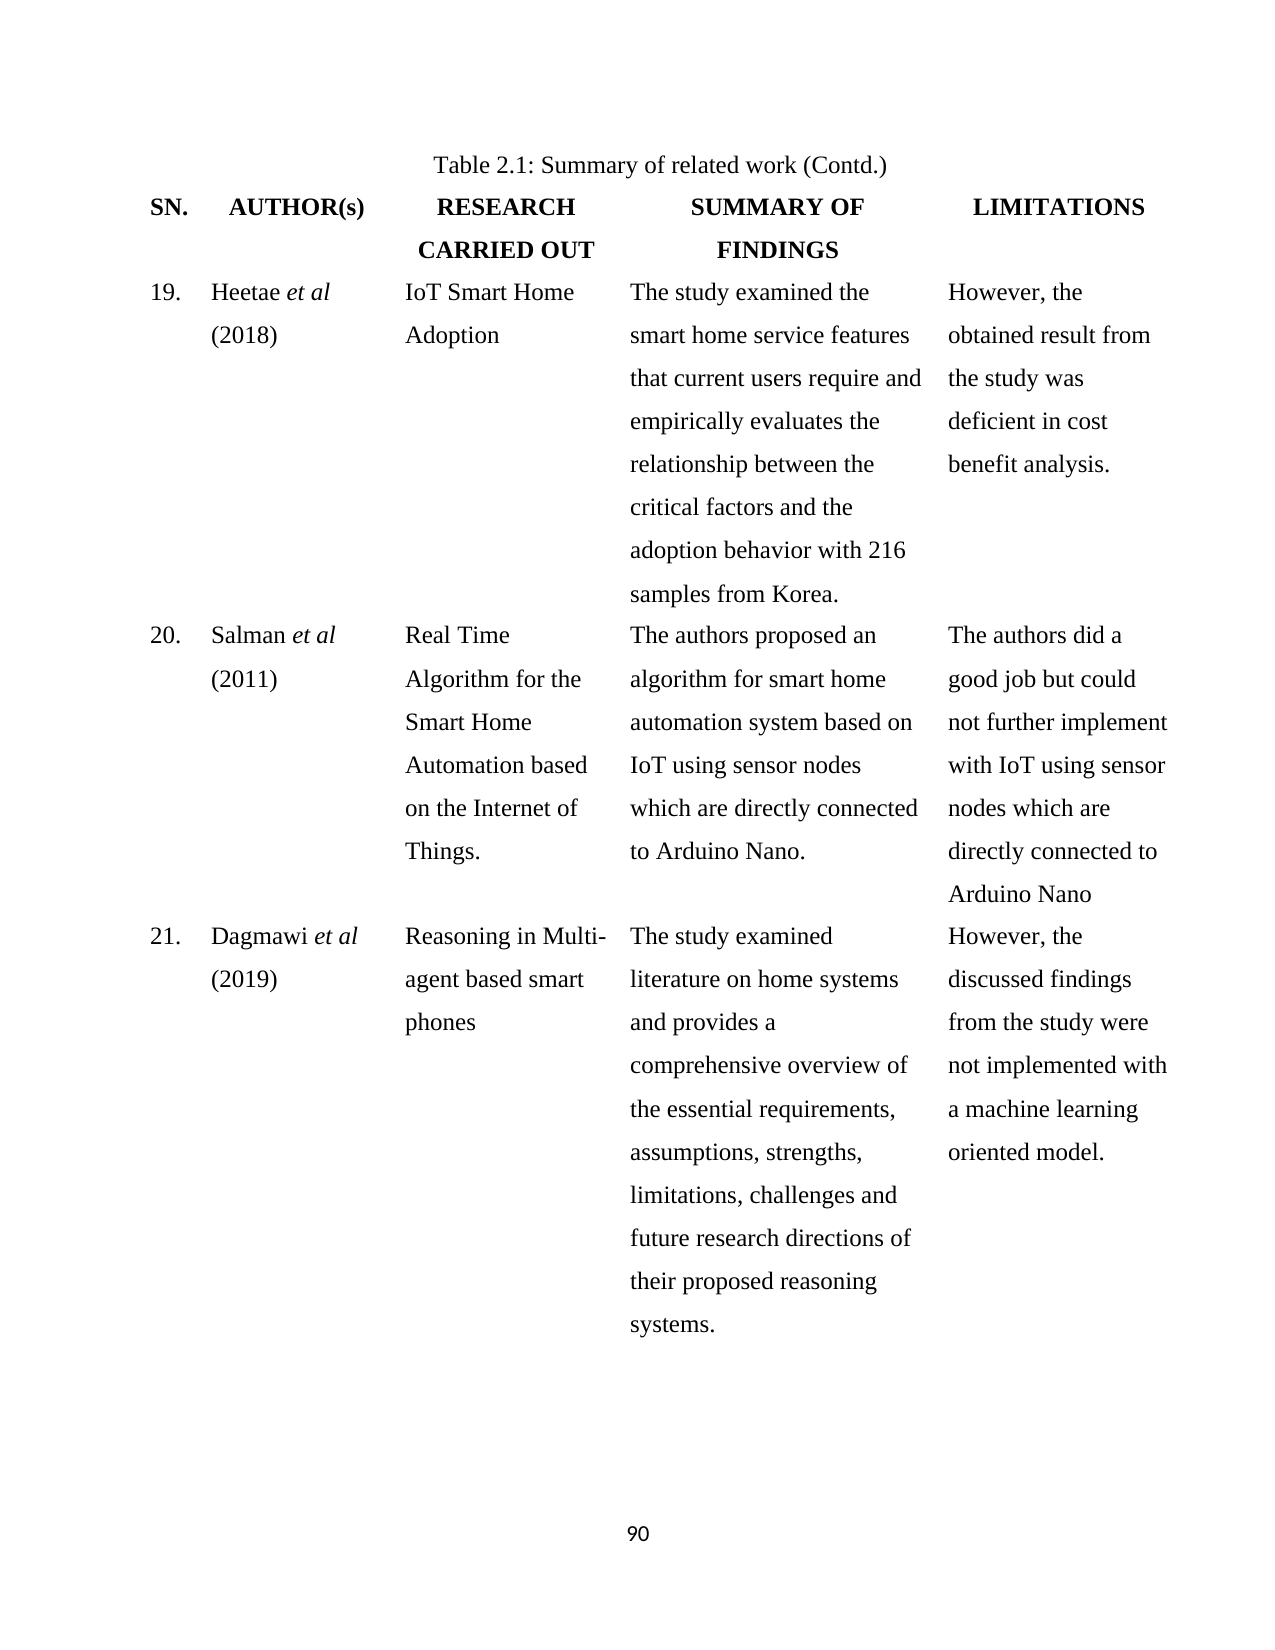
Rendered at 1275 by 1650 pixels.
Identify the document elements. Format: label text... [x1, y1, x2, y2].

table_cell 20. [139, 621, 199, 921]
table_cell However, the obtained result from the study was deficient in cost benefit analysis. [937, 277, 1181, 621]
table_cell The study examined the smart home service features that current users require and empirically evaluates the relationship between the critical factors and the adoption behavior with 216 samples from Korea. [619, 277, 937, 621]
table_cell Dagmawi et al (2019) [200, 921, 394, 1482]
table_cell IoT Smart Home Adoption [394, 277, 619, 621]
table_cell 21. [139, 921, 199, 1482]
table_cell The authors did a good job but could not further implement with IoT using sensor nodes which are directly connected to Arduino Nano [937, 621, 1181, 921]
table_cell Heetae et al (2018) [200, 277, 394, 621]
table_cell RESEARCH CARRIED OUT [394, 192, 619, 277]
table_cell AUTHOR(s) [200, 192, 394, 277]
table_cell SUMMARY OF FINDINGS [619, 192, 937, 277]
table_cell The authors proposed an algorithm for smart home automation system based on IoT using sensor nodes which are directly connected to Arduino Nano. [619, 621, 937, 921]
table_cell 19. [139, 277, 199, 621]
table_cell However, the discussed findings from the study were not implemented with a machine learning oriented model. [937, 921, 1181, 1482]
table_cell Real Time Algorithm for the Smart Home Automation based on the Internet of Things. [394, 621, 619, 921]
table_cell Reasoning in Multi-agent based smart phones [394, 921, 619, 1482]
table_cell Table 2.1: Summary of related work (Contd.) [139, 150, 1181, 192]
table_cell The study examined literature on home systems and provides a comprehensive overview of the essential requirements, assumptions, strengths, limitations, challenges and future research directions of their proposed reasoning systems. [619, 921, 937, 1482]
table_cell SN. [139, 192, 199, 277]
table_cell Salman et al (2011) [200, 621, 394, 921]
table_cell LIMITATIONS [937, 192, 1181, 277]
